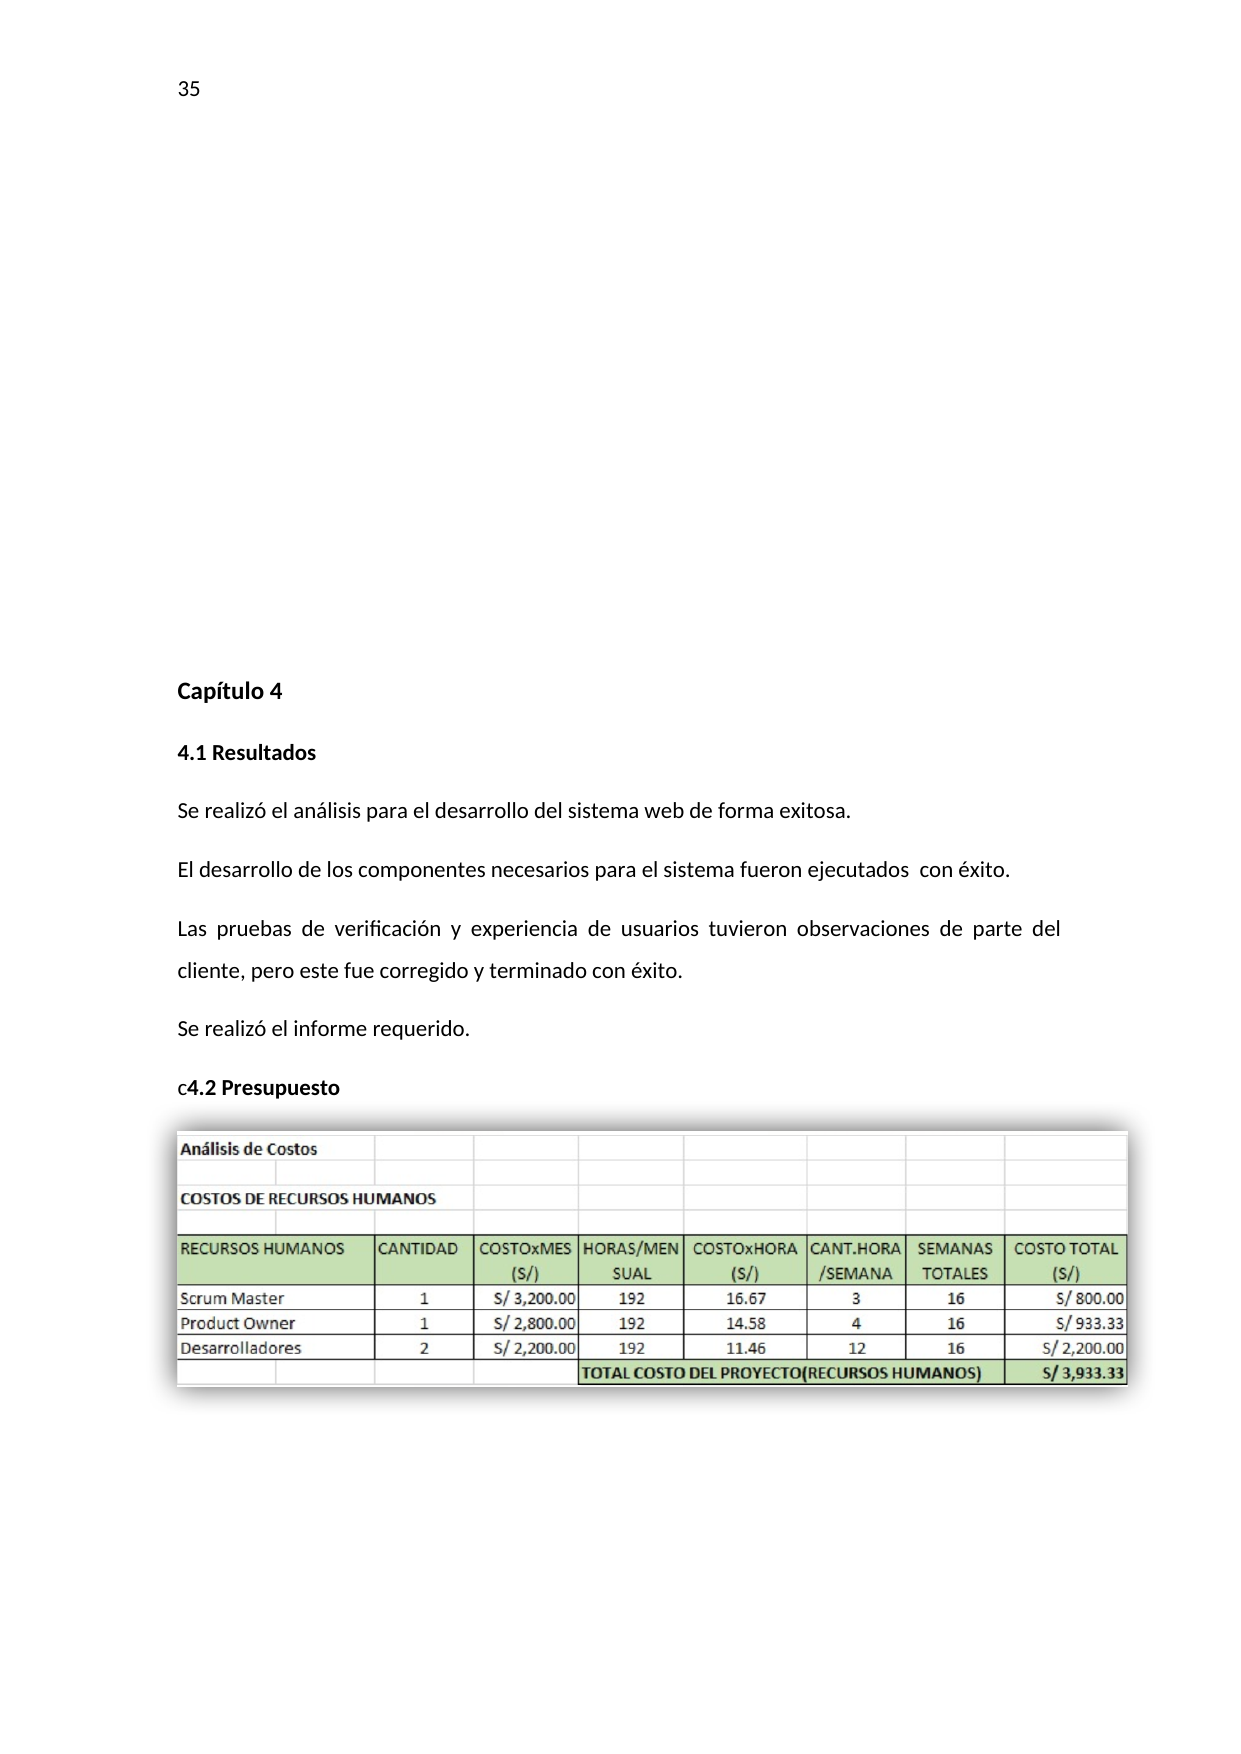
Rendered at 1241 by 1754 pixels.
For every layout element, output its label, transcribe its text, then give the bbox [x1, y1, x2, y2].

picture [177, 1131, 1128, 1387]
text El desarrollo de los componentes necesarios para el sistema fueron ejecutados con éxito. [177, 855, 1063, 883]
text Se realizó el análisis para el desarrollo del sistema web de forma exitosa. [177, 796, 1063, 824]
text 4.1 Resultados [177, 738, 1063, 766]
text Las pruebas de verificación y experiencia de usuarios tuvieron observaciones de parte del cliente, pero este fue corregido y terminado con éxito. [177, 914, 1063, 984]
text c4.2 Presupuesto [177, 1073, 1063, 1101]
text Capítulo 4 [177, 675, 1063, 706]
text Se realizó el informe requerido. [177, 1014, 1063, 1042]
